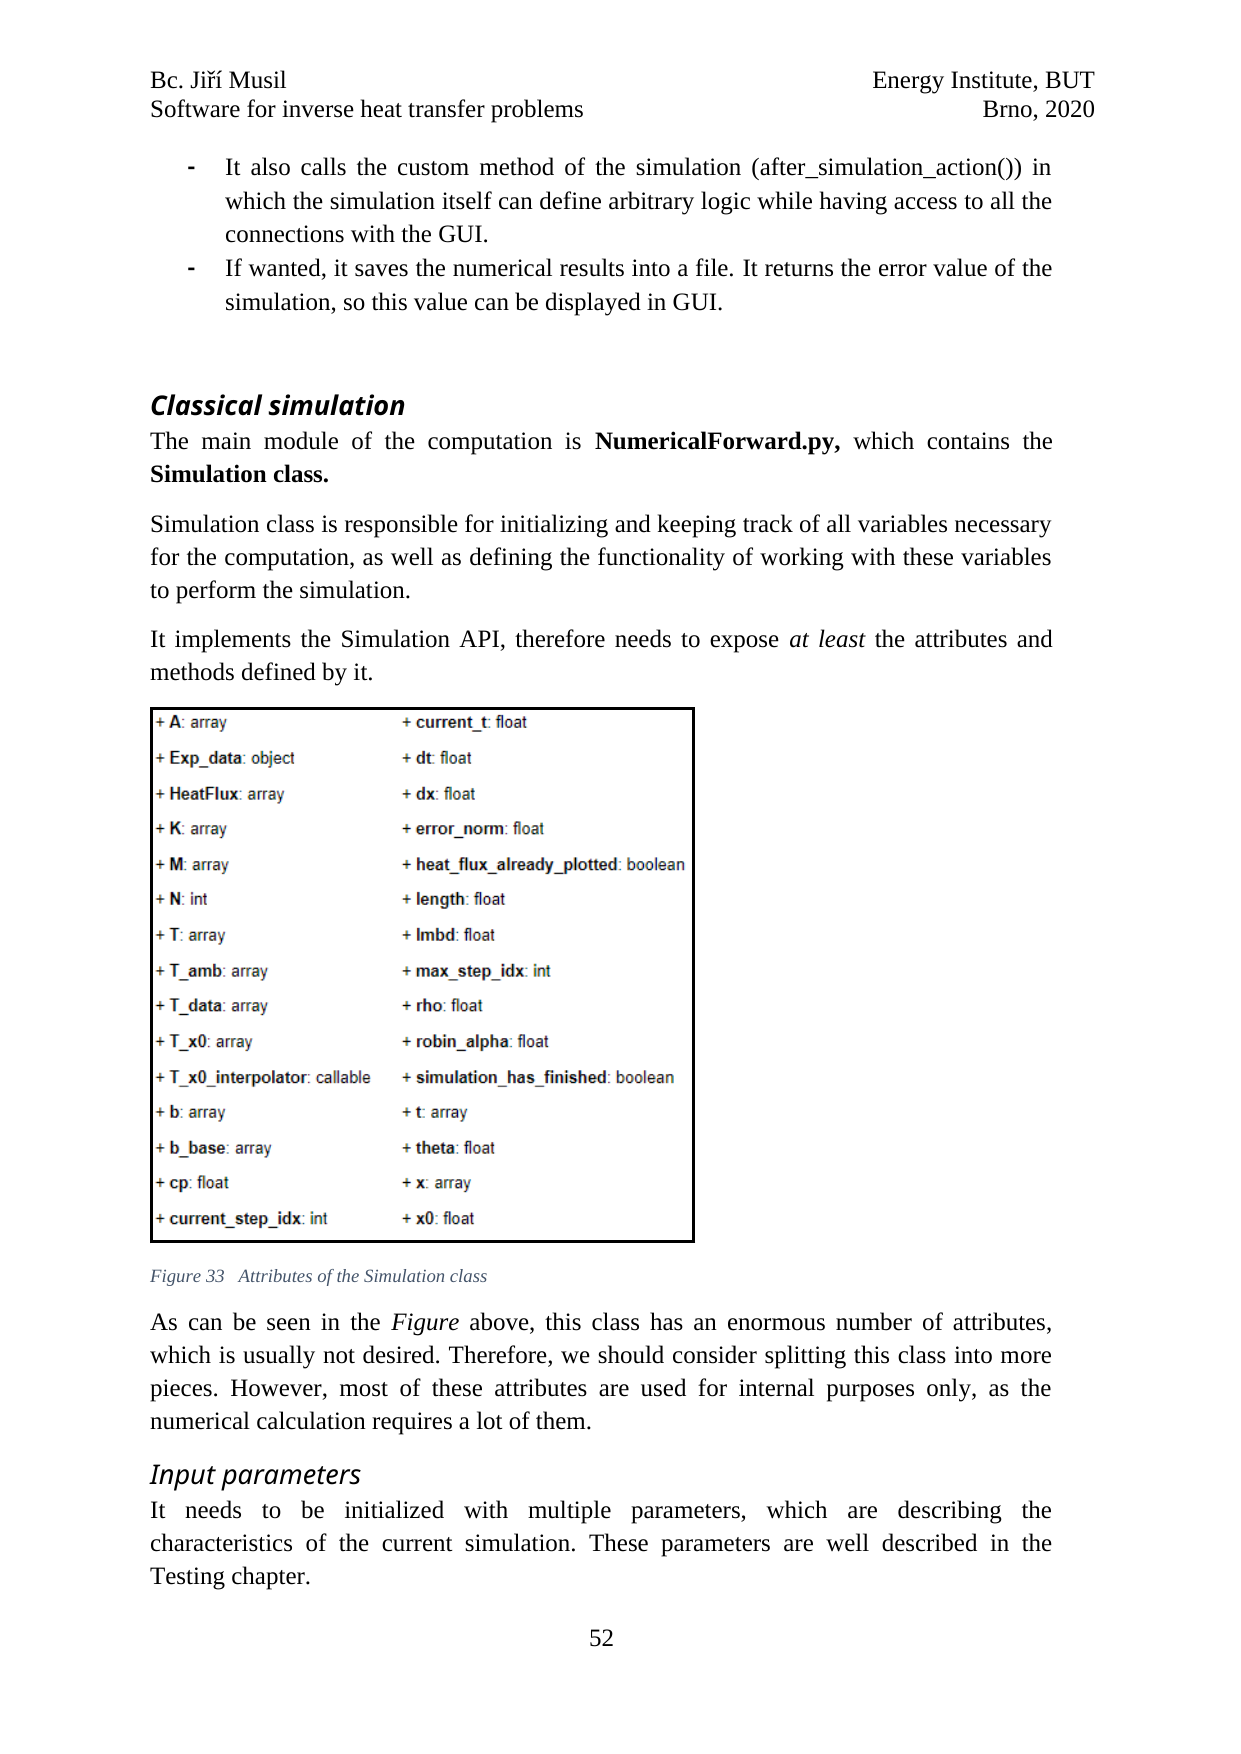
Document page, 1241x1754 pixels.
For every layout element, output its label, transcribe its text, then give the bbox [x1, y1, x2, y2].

text Simulation class is responsible for initializing and keeping track of all variables necessary for the computation, as well as defining the functionality of working with these variables to perform the simulation. [150, 509, 1053, 603]
text The main module of the computation is NumericalForward.py, which contains the Simulation class. [150, 426, 1053, 488]
subtitle Classical simulation [150, 386, 1053, 423]
text It needs to be initialized with multiple parameters, which are describing the characteristics of the current simulation. These parameters are well described in the Testing chapter. [150, 1495, 1053, 1590]
picture [153, 710, 692, 1240]
subtitle Input parameters [150, 1456, 1053, 1492]
text As can be seen in the Figure above, this class has an enormous number of attributes, which is usually not desired. Therefore, we should consider splitting this class into more pieces. However, most of these attributes are used for internal purposes only, as the numerical calculation requires a lot of them. [150, 1307, 1053, 1435]
text Figure 33 Attributes of the Simulation class [150, 1264, 1053, 1286]
list It also calls the custom method of the simulation (after_simulation_action()) in which the simulation itself can define arbitrary logic while having access to all the connections with the GUI. [187, 151, 1053, 248]
text It implements the Simulation API, therefore needs to expose at least the attributes and methods defined by it. [150, 624, 1053, 686]
list If wanted, it saves the numerical results into a file. It returns the error value of the simulation, so this value can be displayed in GUI. [187, 252, 1053, 316]
